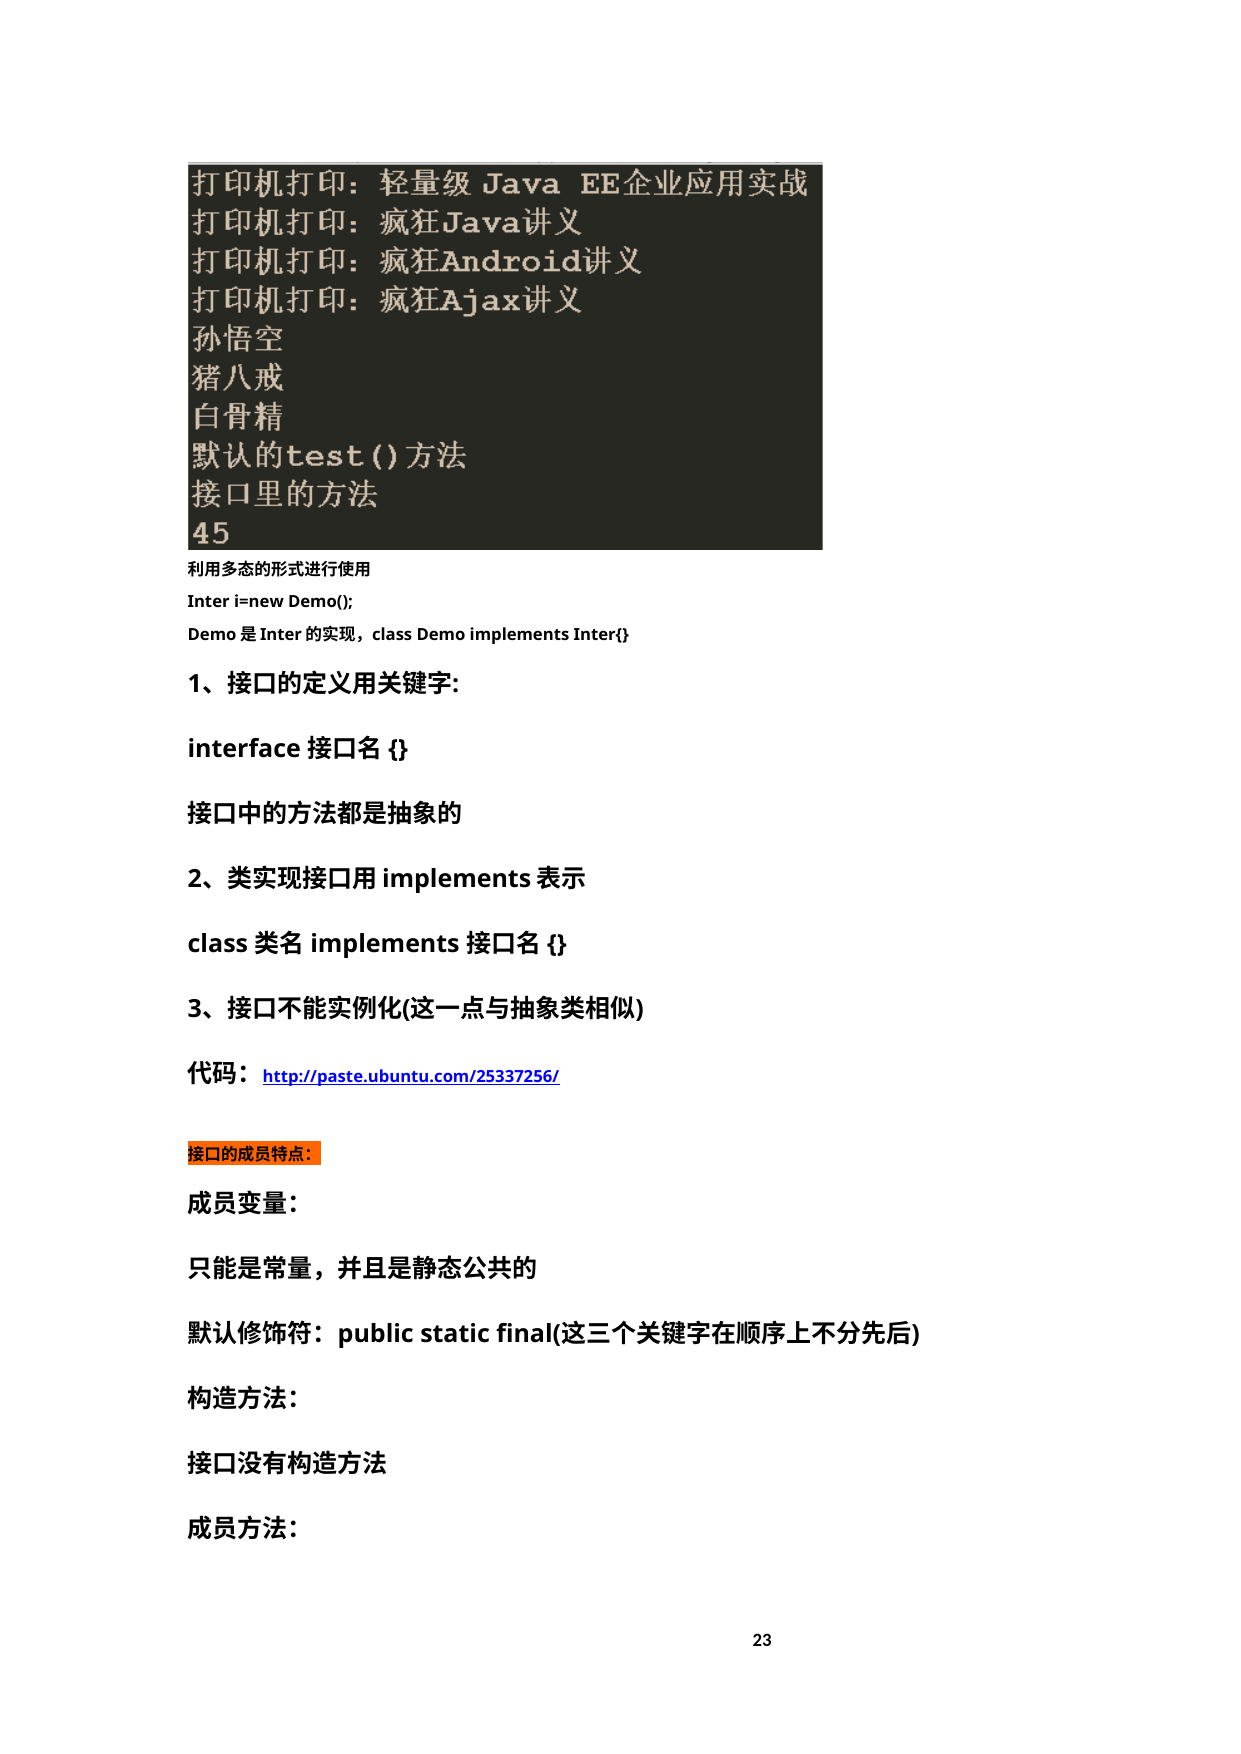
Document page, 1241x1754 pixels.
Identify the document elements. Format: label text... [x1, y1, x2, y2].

text 1、接口的定义用关键字: [187, 649, 1053, 714]
text Inter i=new Demo(); [187, 584, 1053, 617]
text 接口中的方法都是抽象的 [187, 779, 1053, 844]
text class 类名 implements 接口名 {} [187, 909, 1053, 974]
text 接口没有构造方法 [187, 1429, 1053, 1494]
text 2、类实现接口用implements表示 [187, 844, 1053, 909]
text 成员变量： [187, 1169, 1053, 1234]
text 代码：http://paste.ubuntu.com/25337256/ [187, 1039, 1053, 1104]
text 构造方法： [187, 1364, 1053, 1429]
text 接口的成员特点： [187, 1137, 1053, 1169]
text 利用多态的形式进行使用 [187, 552, 1053, 584]
text 3、接口不能实例化(这一点与抽象类相似) [187, 974, 1053, 1039]
text 只能是常量，并且是静态公共的 [187, 1234, 1053, 1299]
text interface 接口名 {} [187, 714, 1053, 779]
picture [187, 162, 823, 550]
text Demo是Inter的实现，class Demo implements Inter{} [187, 617, 1053, 649]
text 成员方法： [187, 1494, 1053, 1559]
text 默认修饰符：public static final(这三个关键字在顺序上不分先后) [187, 1299, 1053, 1364]
